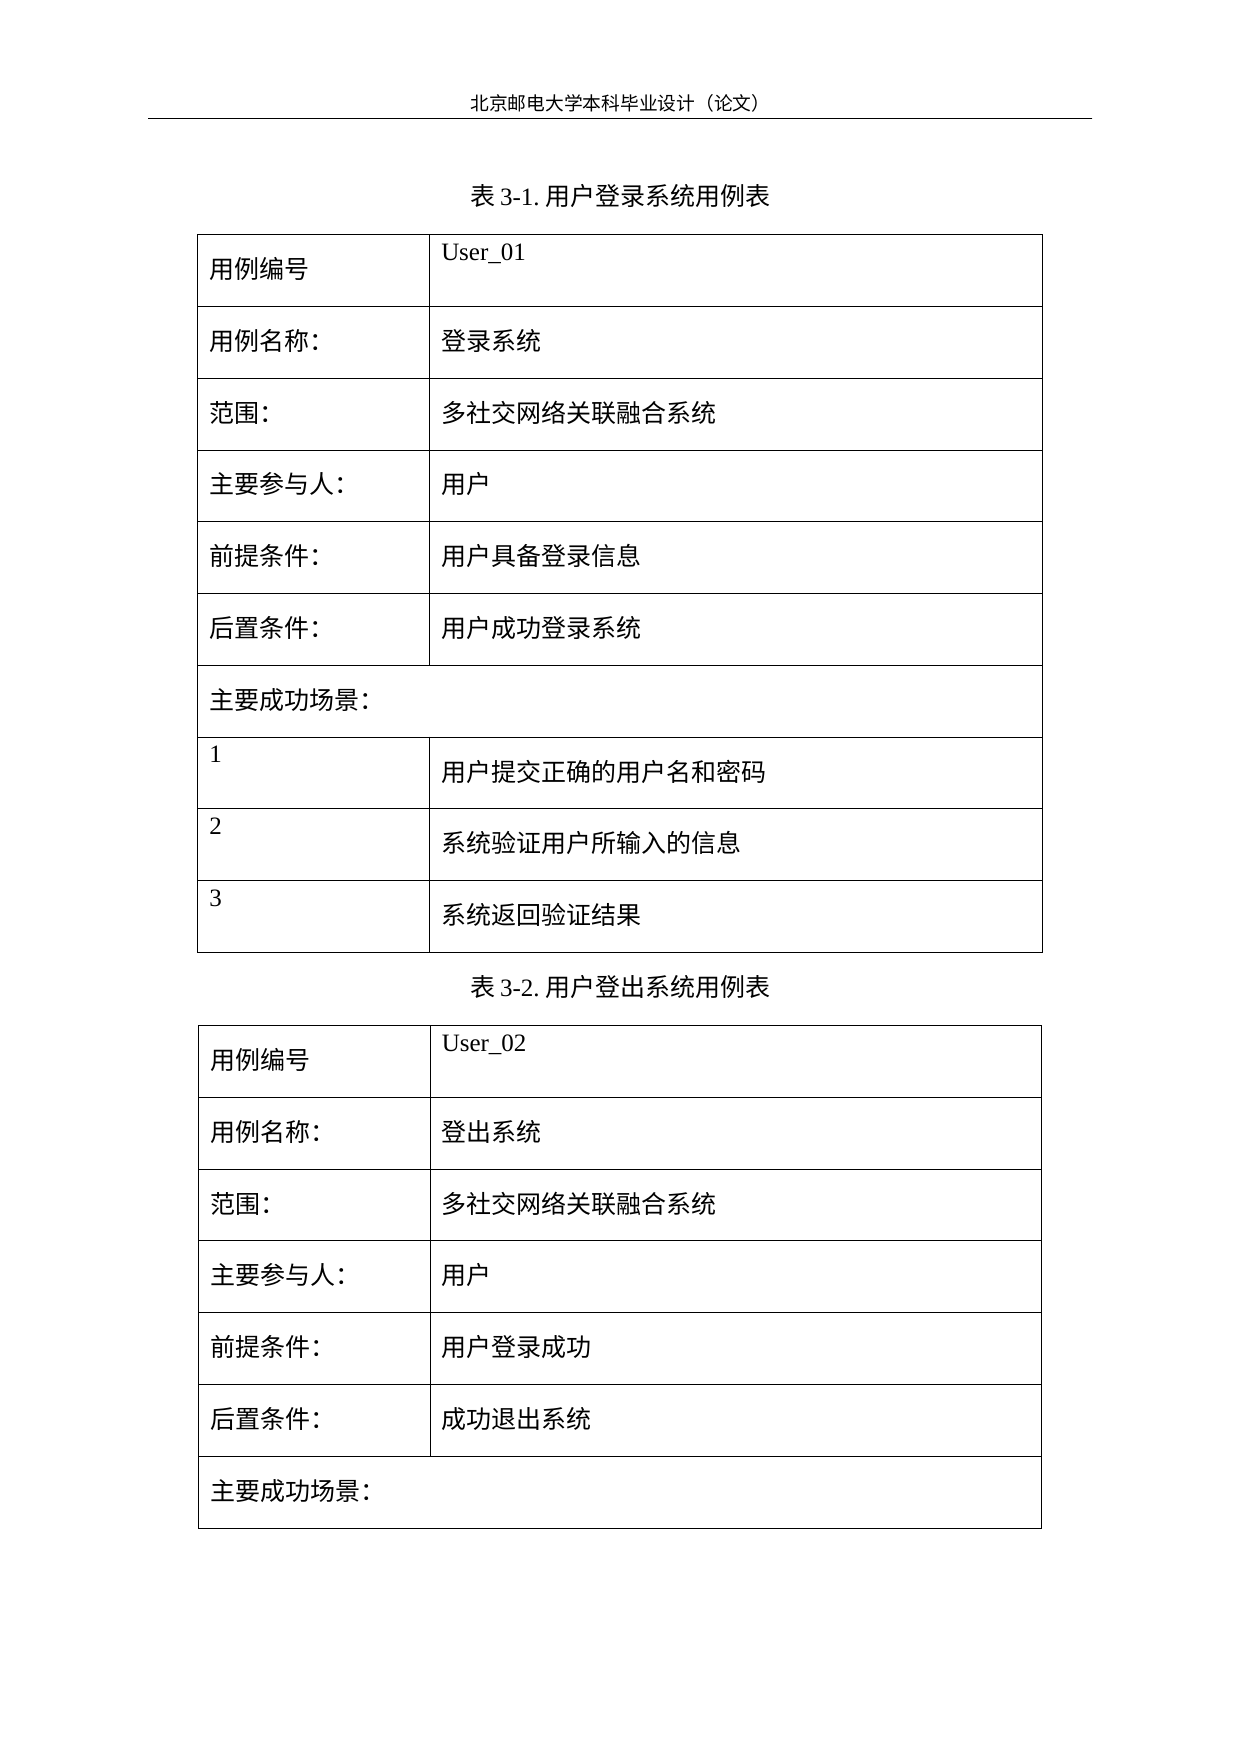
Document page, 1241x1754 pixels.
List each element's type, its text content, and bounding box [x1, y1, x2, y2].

table_cell 用户 [430, 451, 1042, 521]
table_cell 多社交网络关联融合系统 [430, 379, 1042, 449]
text 表3-2. 用户登出系统用例表 [148, 953, 1092, 1018]
table_cell 前提条件： [199, 1313, 430, 1384]
table_cell 多社交网络关联融合系统 [431, 1170, 1041, 1240]
table_cell 3 [198, 881, 429, 952]
table_cell 后置条件： [199, 1385, 430, 1456]
table_header User_01 [430, 235, 1042, 306]
table_header User_02 [431, 1026, 1041, 1097]
table_cell 用户登录成功 [431, 1313, 1041, 1384]
table_cell 用户具备登录信息 [430, 522, 1042, 593]
table_cell 用户提交正确的用户名和密码 [430, 738, 1042, 808]
table_cell 前提条件： [198, 522, 429, 593]
table_cell 用户 [431, 1241, 1041, 1312]
table_cell 登录系统 [430, 307, 1042, 378]
table_cell 范围： [199, 1170, 430, 1240]
table_cell 用户成功登录系统 [430, 594, 1042, 665]
table_cell 成功退出系统 [431, 1385, 1041, 1456]
table_cell 系统验证用户所输入的信息 [430, 809, 1042, 880]
table_cell 系统返回验证结果 [430, 881, 1042, 952]
table_cell 主要成功场景： [199, 1457, 1041, 1527]
table_cell 后置条件： [198, 594, 429, 665]
table_cell 用例名称： [198, 307, 429, 378]
table_header 用例编号 [198, 235, 429, 306]
table_cell 登出系统 [431, 1098, 1041, 1169]
table_cell 主要参与人： [198, 451, 429, 521]
table_cell 1 [198, 738, 429, 808]
table_cell 范围： [198, 379, 429, 449]
table_cell 用例名称： [199, 1098, 430, 1169]
table_cell 主要成功场景： [198, 666, 1042, 737]
table_header 用例编号 [199, 1026, 430, 1097]
table_cell 2 [198, 809, 429, 880]
text 表3-1. 用户登录系统用例表 [148, 162, 1092, 227]
table_cell 主要参与人： [199, 1241, 430, 1312]
